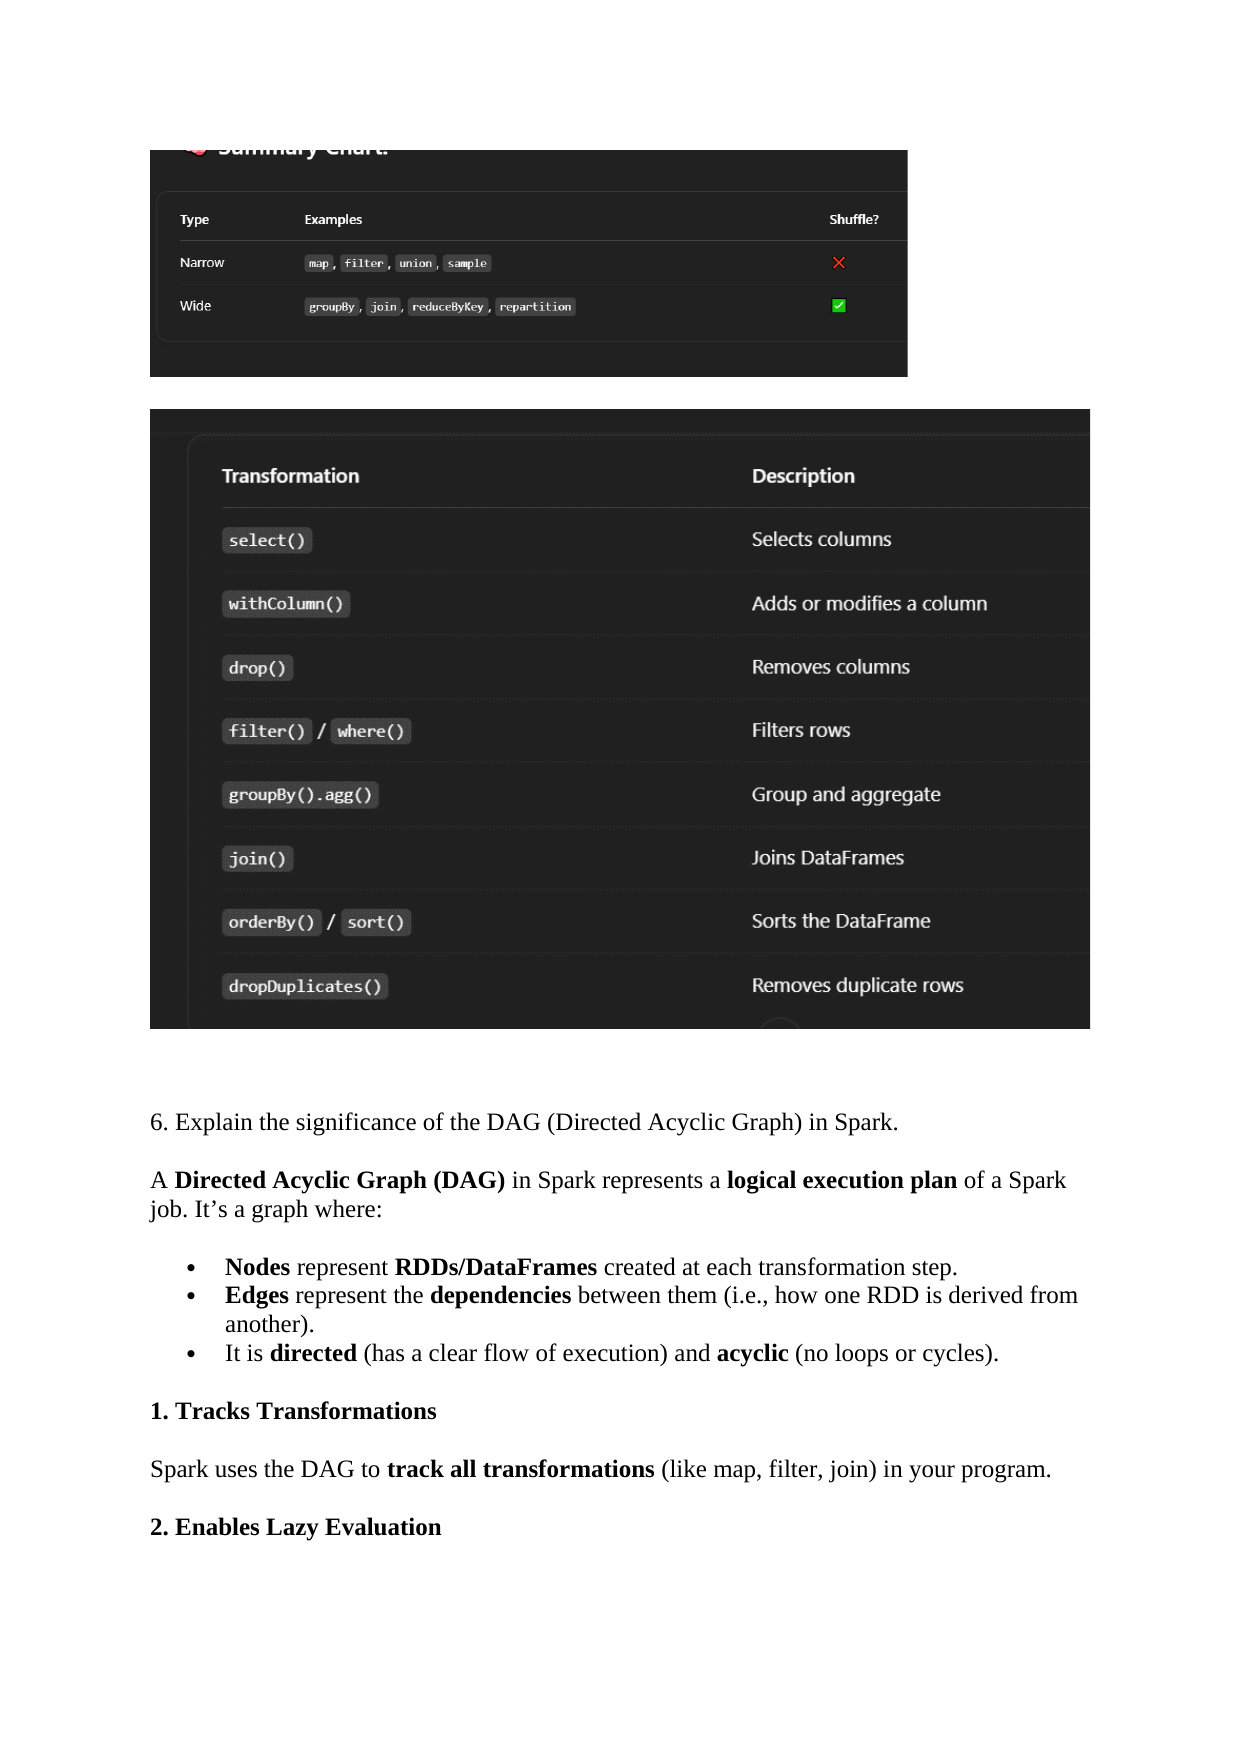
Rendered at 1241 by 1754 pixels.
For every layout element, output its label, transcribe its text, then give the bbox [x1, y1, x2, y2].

list It is directed (has a clear flow of execution) and acyclic (no loops or cycles). [187, 1338, 1090, 1367]
list Nodes represent RDDs/DataFrames created at each transformation step. [187, 1252, 1090, 1280]
picture [150, 150, 908, 377]
list Edges represent the dependencies between them (i.e., how one RDD is derived from another). [187, 1280, 1090, 1338]
text 6. Explain the significance of the DAG (Directed Acyclic Graph) in Spark. A Directed Acyclic Graph (DAG) in Spark represents a logical execution plan of a Spark job. It’s a graph where: [150, 1107, 1090, 1222]
picture [150, 409, 1091, 1029]
text Spark uses the DAG to track all transformations (like map, filter, join) in your program. [150, 1454, 1090, 1482]
text 2. Enables Lazy Evaluation [150, 1512, 1090, 1540]
text 1. Tracks Transformations [150, 1396, 1090, 1424]
